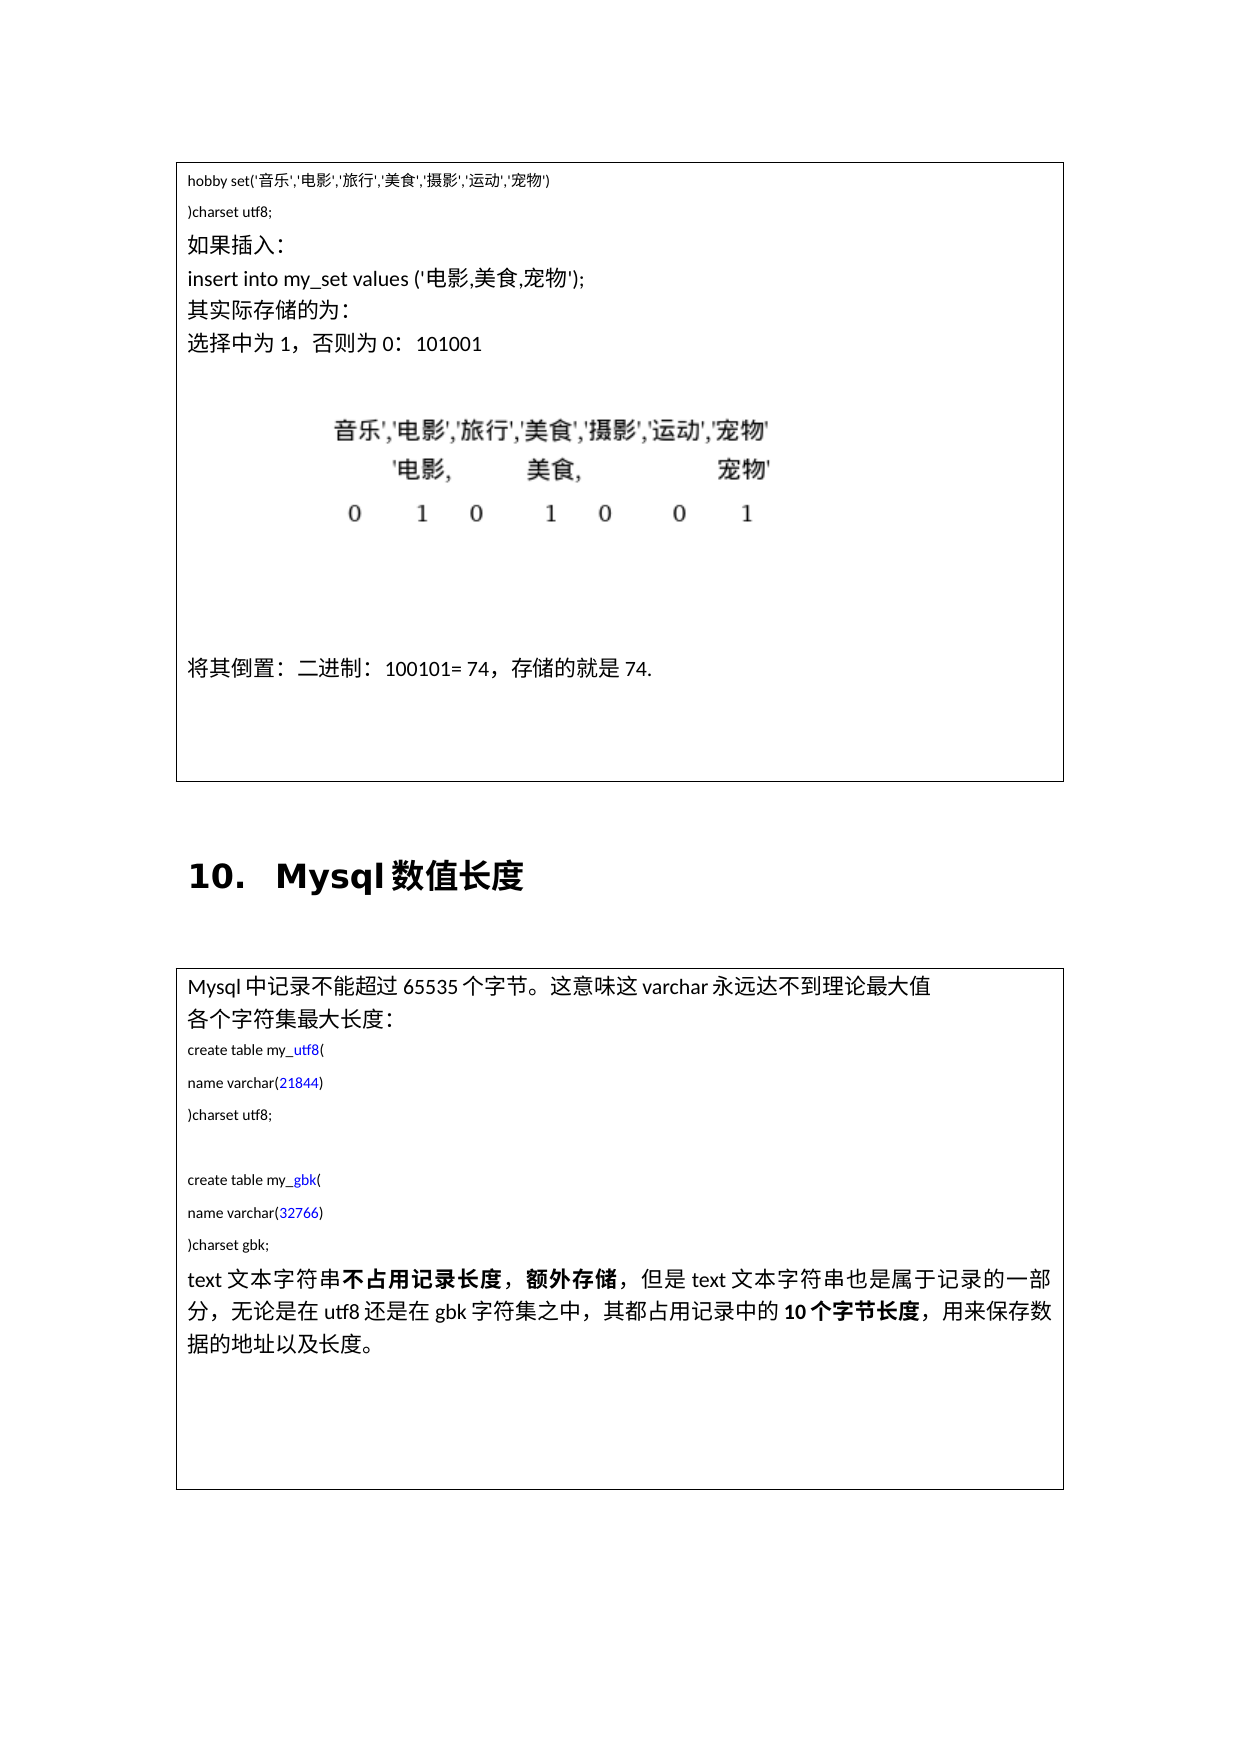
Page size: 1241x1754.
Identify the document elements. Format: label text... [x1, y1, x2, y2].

subtitle Mysql数值长度 [187, 841, 1053, 906]
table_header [177, 163, 1063, 781]
table_header Mysql中记录不能超过65535个字节。这意味这varchar永远达不到理论最大值 各个字符集最大长度： create table my_utf8( name varchar(21844) )charset utf8; create table my_gbk( name varchar(32766) )charset gbk; text文本字符串不占用记录长度，额外存储，但是text文本字符串也是属于记录的一部分，无论是在utf8还是在gbk字符集之中，其都占用记录中的10个字节长度，用来保存数据的地址以及长度。 [177, 969, 1063, 1489]
picture [187, 358, 1053, 619]
